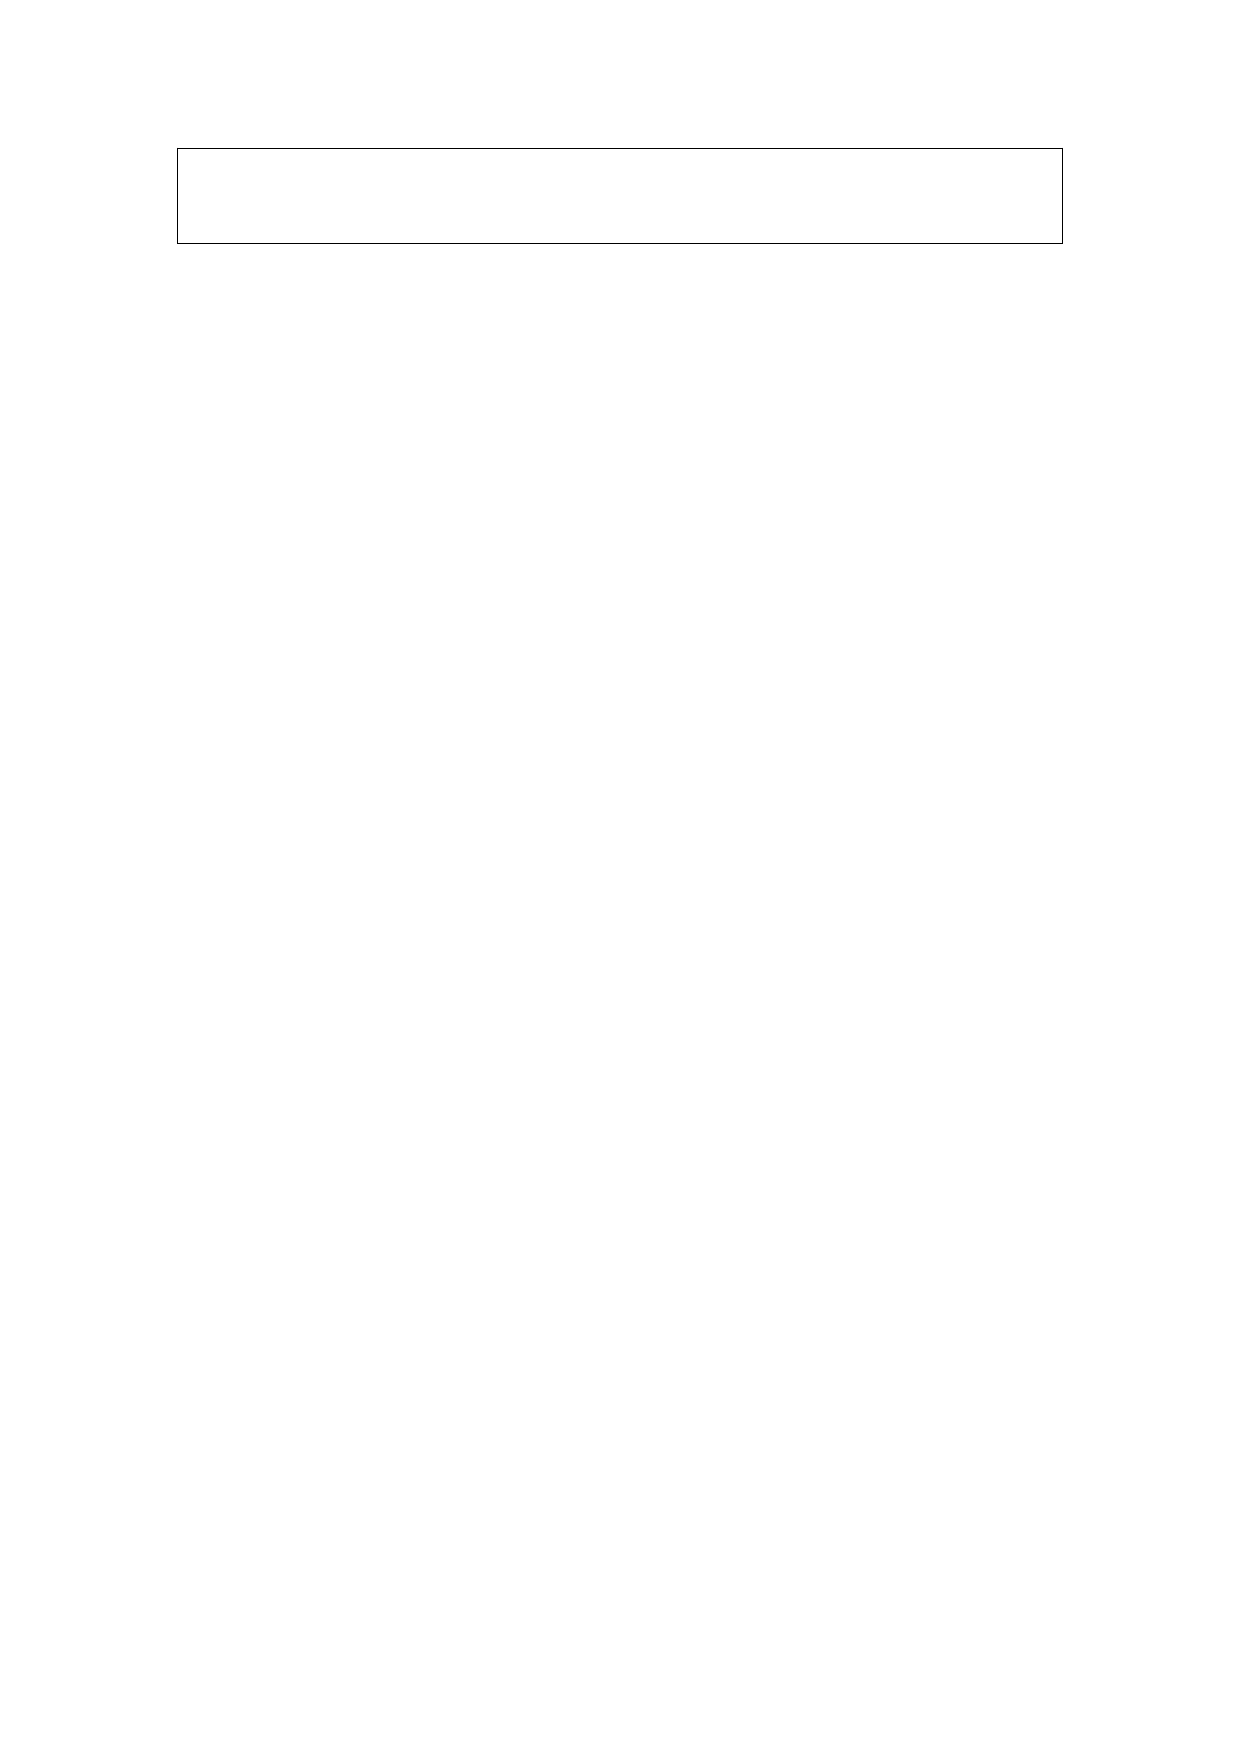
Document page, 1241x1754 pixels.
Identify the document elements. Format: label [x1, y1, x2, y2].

table_cell [178, 149, 1062, 242]
